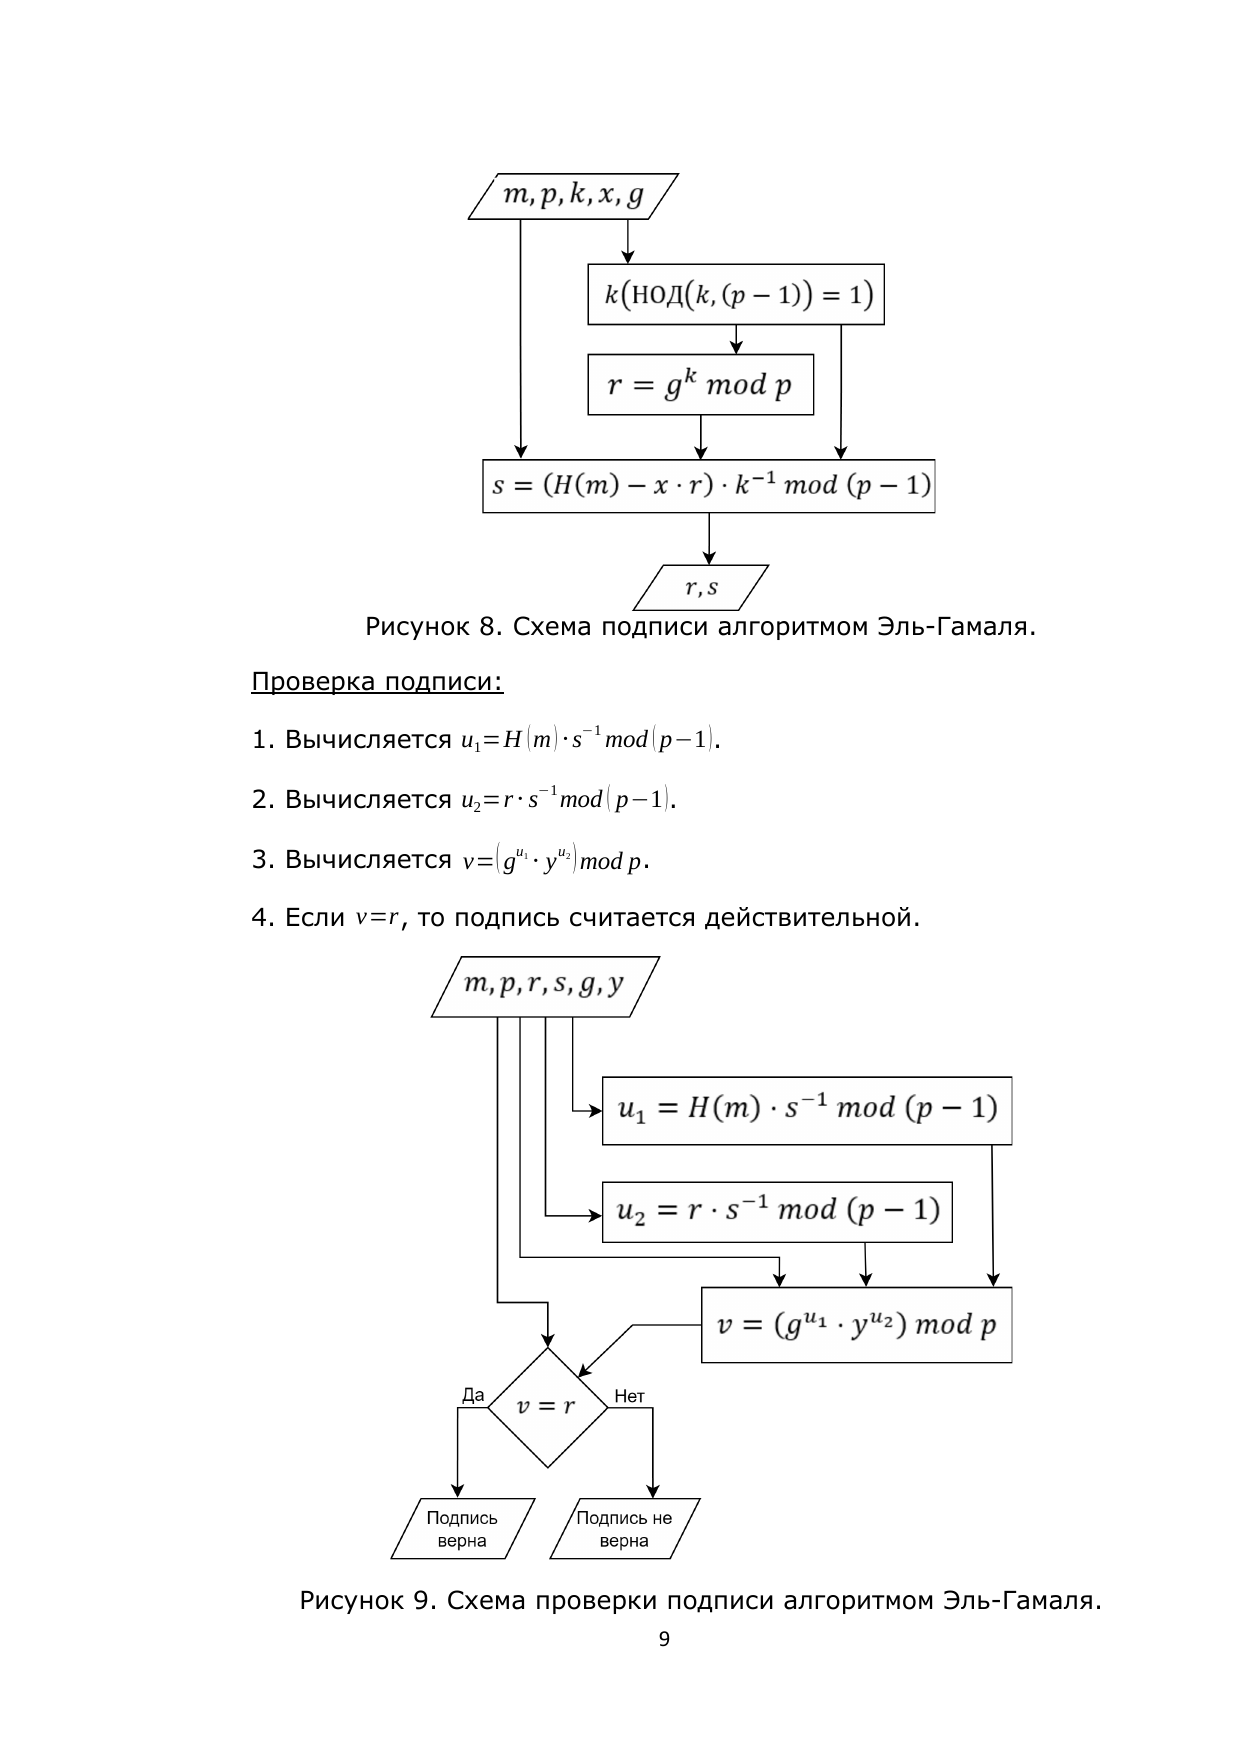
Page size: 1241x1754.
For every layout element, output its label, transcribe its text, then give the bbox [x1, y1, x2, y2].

text 3. Вычисляется . [177, 841, 1152, 876]
text Проверка подписи: [177, 666, 1152, 696]
text Рисунок 8. Схема подписи алгоритмом Эль-Гамаля. [177, 610, 1152, 641]
text 1. Вычисляется . [177, 721, 1152, 756]
text 2. Вычисляется . [177, 781, 1152, 816]
text 4. Если , то подпись считается действительной. [177, 901, 1152, 931]
text Рисунок 9. Схема проверки подписи алгоритмом Эль-Гамаля. [177, 1584, 1152, 1614]
picture [467, 173, 936, 611]
picture [390, 956, 1013, 1560]
